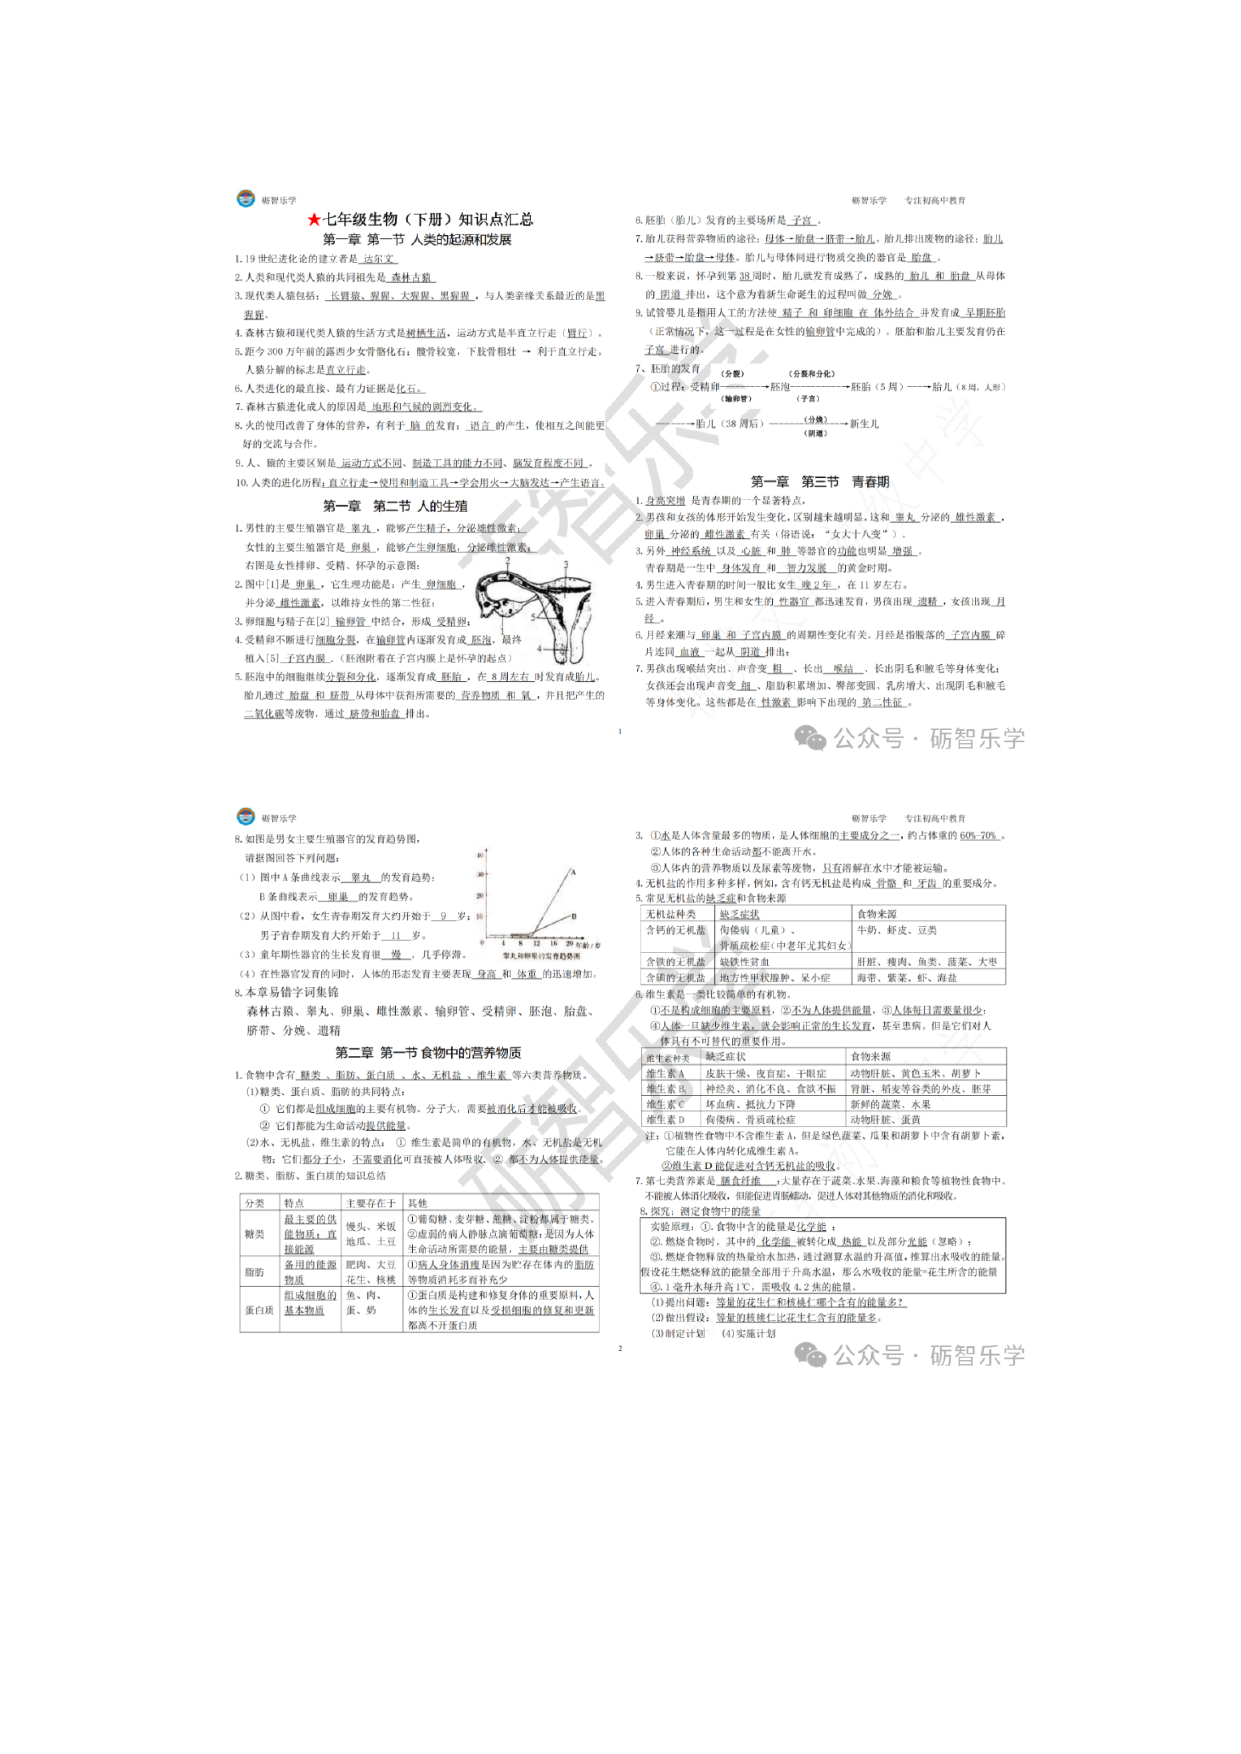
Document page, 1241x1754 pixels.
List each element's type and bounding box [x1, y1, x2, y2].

picture [187, 779, 1053, 1390]
picture [187, 162, 1053, 773]
